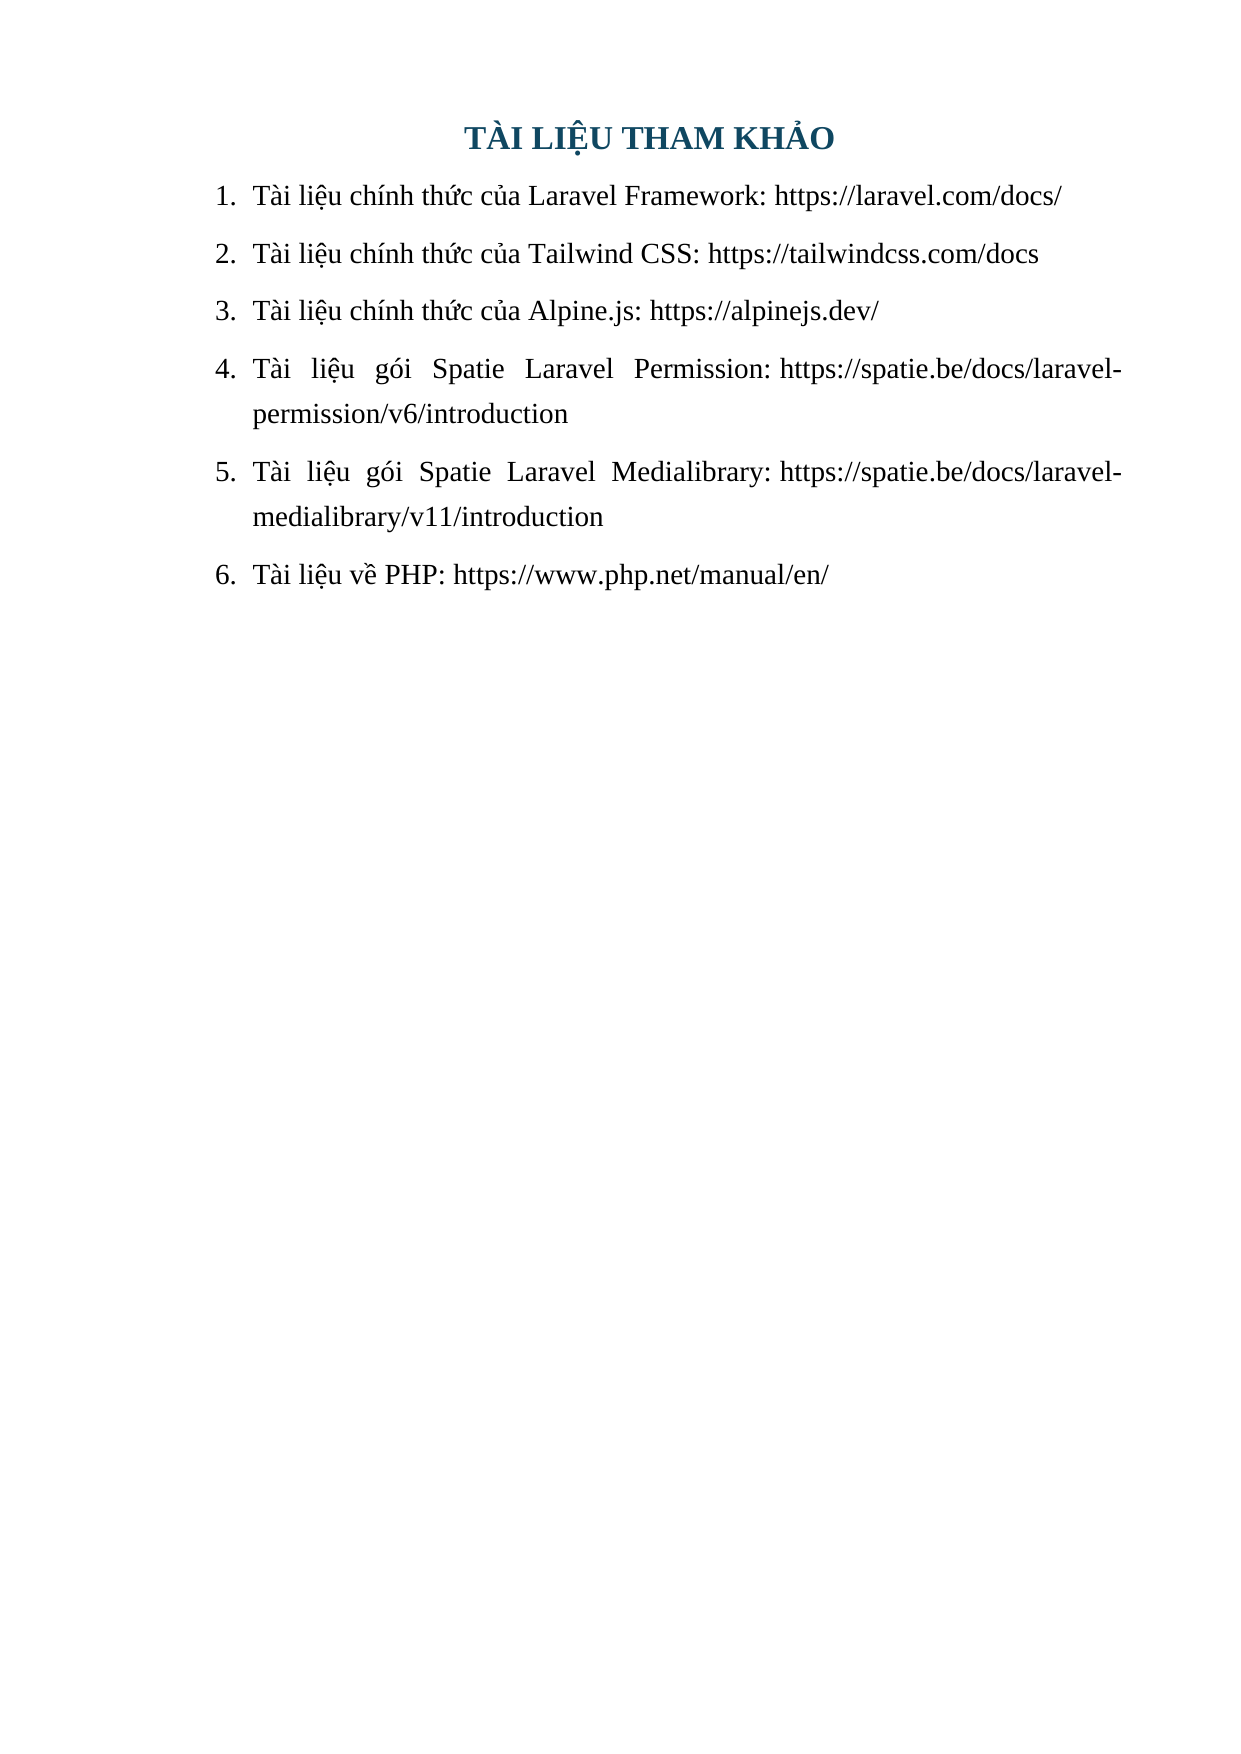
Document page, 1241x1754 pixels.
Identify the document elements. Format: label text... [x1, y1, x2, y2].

list Tài liệu chính thức của Tailwind CSS: https://tailwindcss.com/docs [215, 236, 1122, 269]
list Tài liệu chính thức của Laravel Framework: https://laravel.com/docs/ [215, 178, 1122, 212]
list Tài liệu gói Spatie Laravel Permission: https://spatie.be/docs/laravel-permission/v6/introduction [215, 351, 1122, 430]
list Tài liệu về PHP: https://www.php.net/manual/en/ [215, 557, 1122, 591]
list Tài liệu gói Spatie Laravel Medialibrary: https://spatie.be/docs/laravel-medialibrary/v11/introduction [215, 454, 1122, 533]
subtitle TÀI LIỆU THAM KHẢO [177, 118, 1122, 156]
list Tài liệu chính thức của Alpine.js: https://alpinejs.dev/ [215, 293, 1122, 327]
